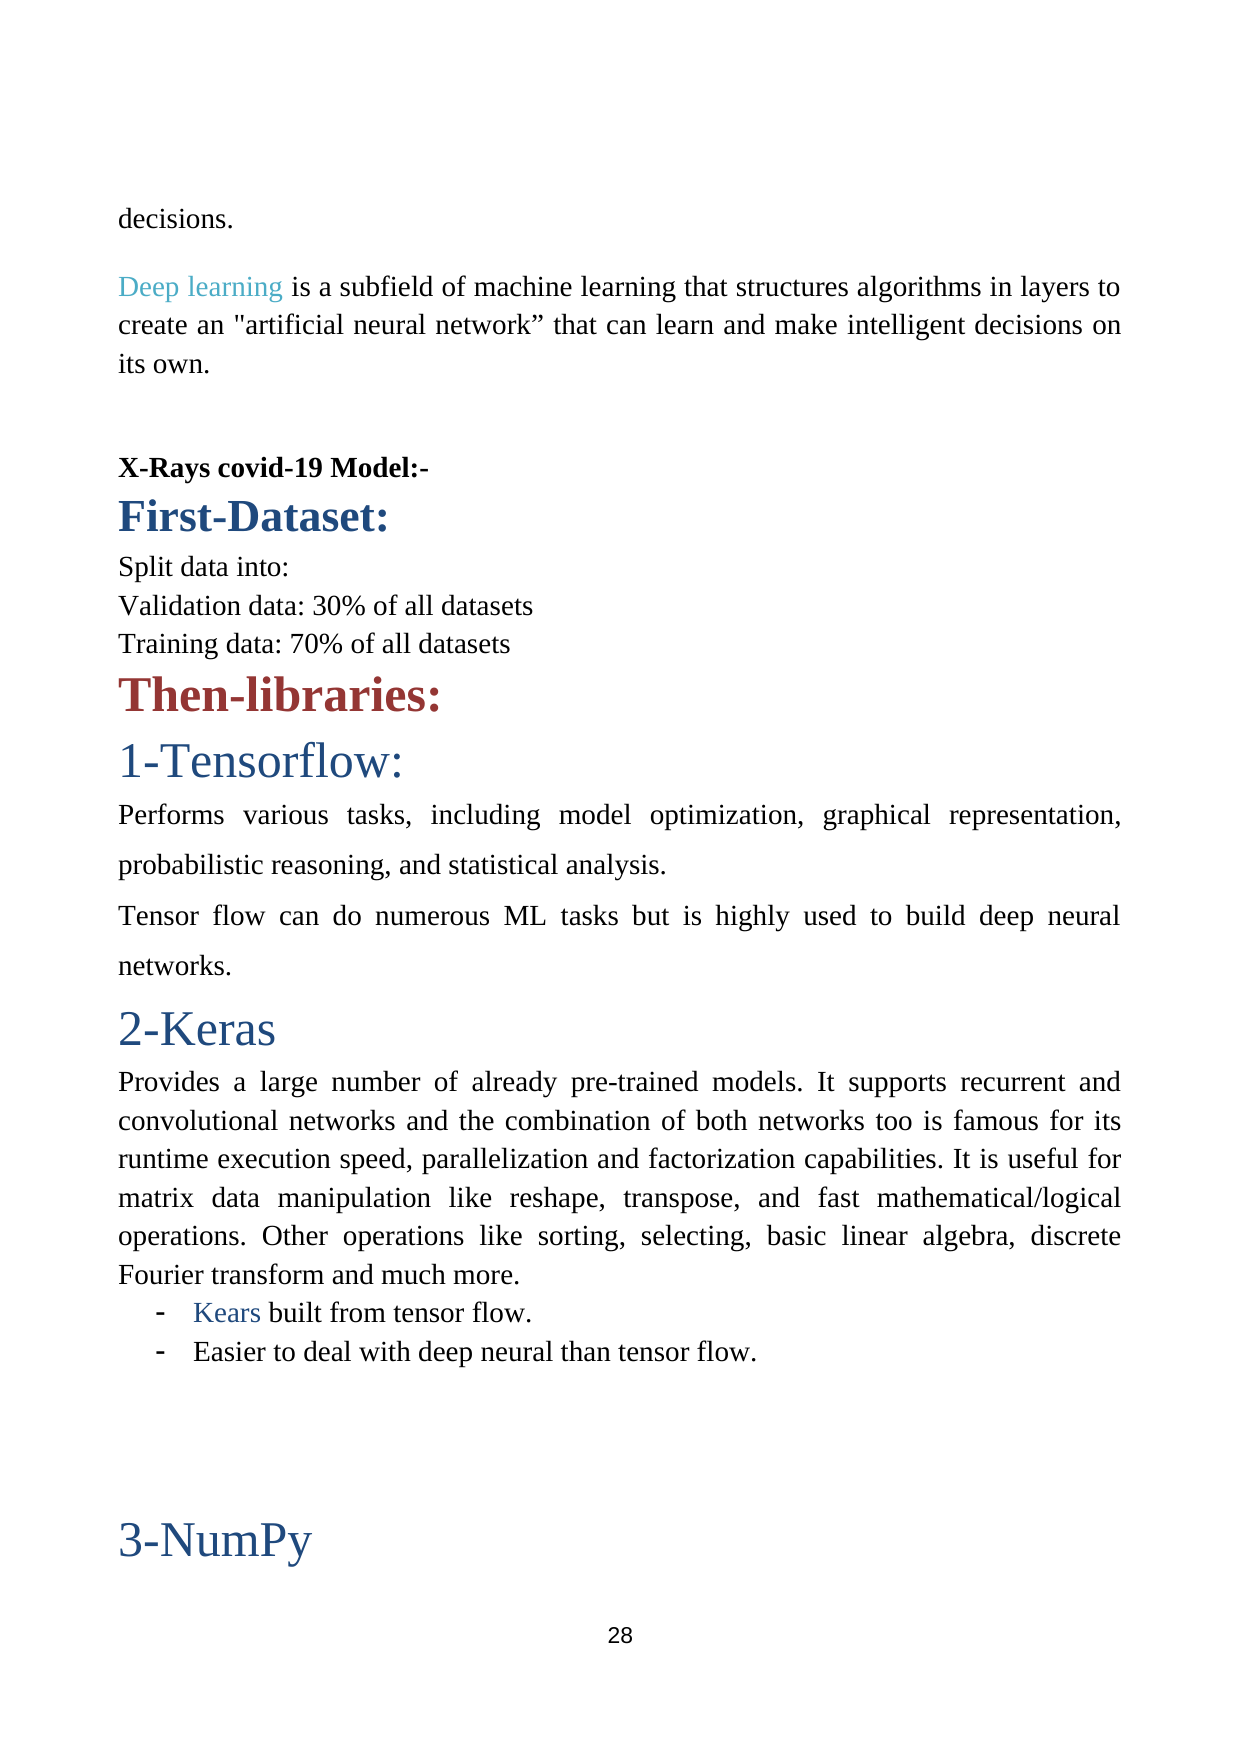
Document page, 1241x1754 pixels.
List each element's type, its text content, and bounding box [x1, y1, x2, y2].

text 3-NumPy [118, 1509, 1122, 1567]
text Validation data: 30% of all datasets [118, 588, 1122, 621]
list Kears built from tensor flow. [155, 1296, 1122, 1329]
text Performs various tasks, including model optimization, graphical representation, probabilistic reasoning, and statistical analysis. [118, 797, 1122, 881]
text Then-libraries: [118, 665, 1122, 722]
text Tensor flow can do numerous ML tasks but is highly used to build deep neural networks. [118, 898, 1122, 982]
text Split data into: [118, 549, 1122, 583]
list Easier to deal with deep neural than tensor flow. [155, 1334, 1122, 1475]
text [118, 201, 1122, 265]
text Deep learning is a subfield of machine learning that structures algorithms in layers to create an "artificial neural network” that can learn and make intelligent decisions on its own. [118, 269, 1122, 379]
text First-Dataset: [118, 489, 1122, 542]
text Provides a large number of already pre-trained models. It supports recurrent and convolutional networks and the combination of both networks too is famous for its runtime execution speed, parallelization and factorization capabilities. It is useful for matrix data manipulation like reshape, transpose, and fast mathematical/logical operations. Other operations like sorting, selecting, basic linear algebra, discrete Fourier transform and much more. [118, 1064, 1122, 1291]
text 1-Tensorflow: [118, 731, 1122, 788]
text X-Rays covid-19 Model:- [118, 450, 1122, 484]
text 2-Keras [118, 998, 1122, 1056]
text Training data: 70% of all datasets [118, 626, 1122, 660]
